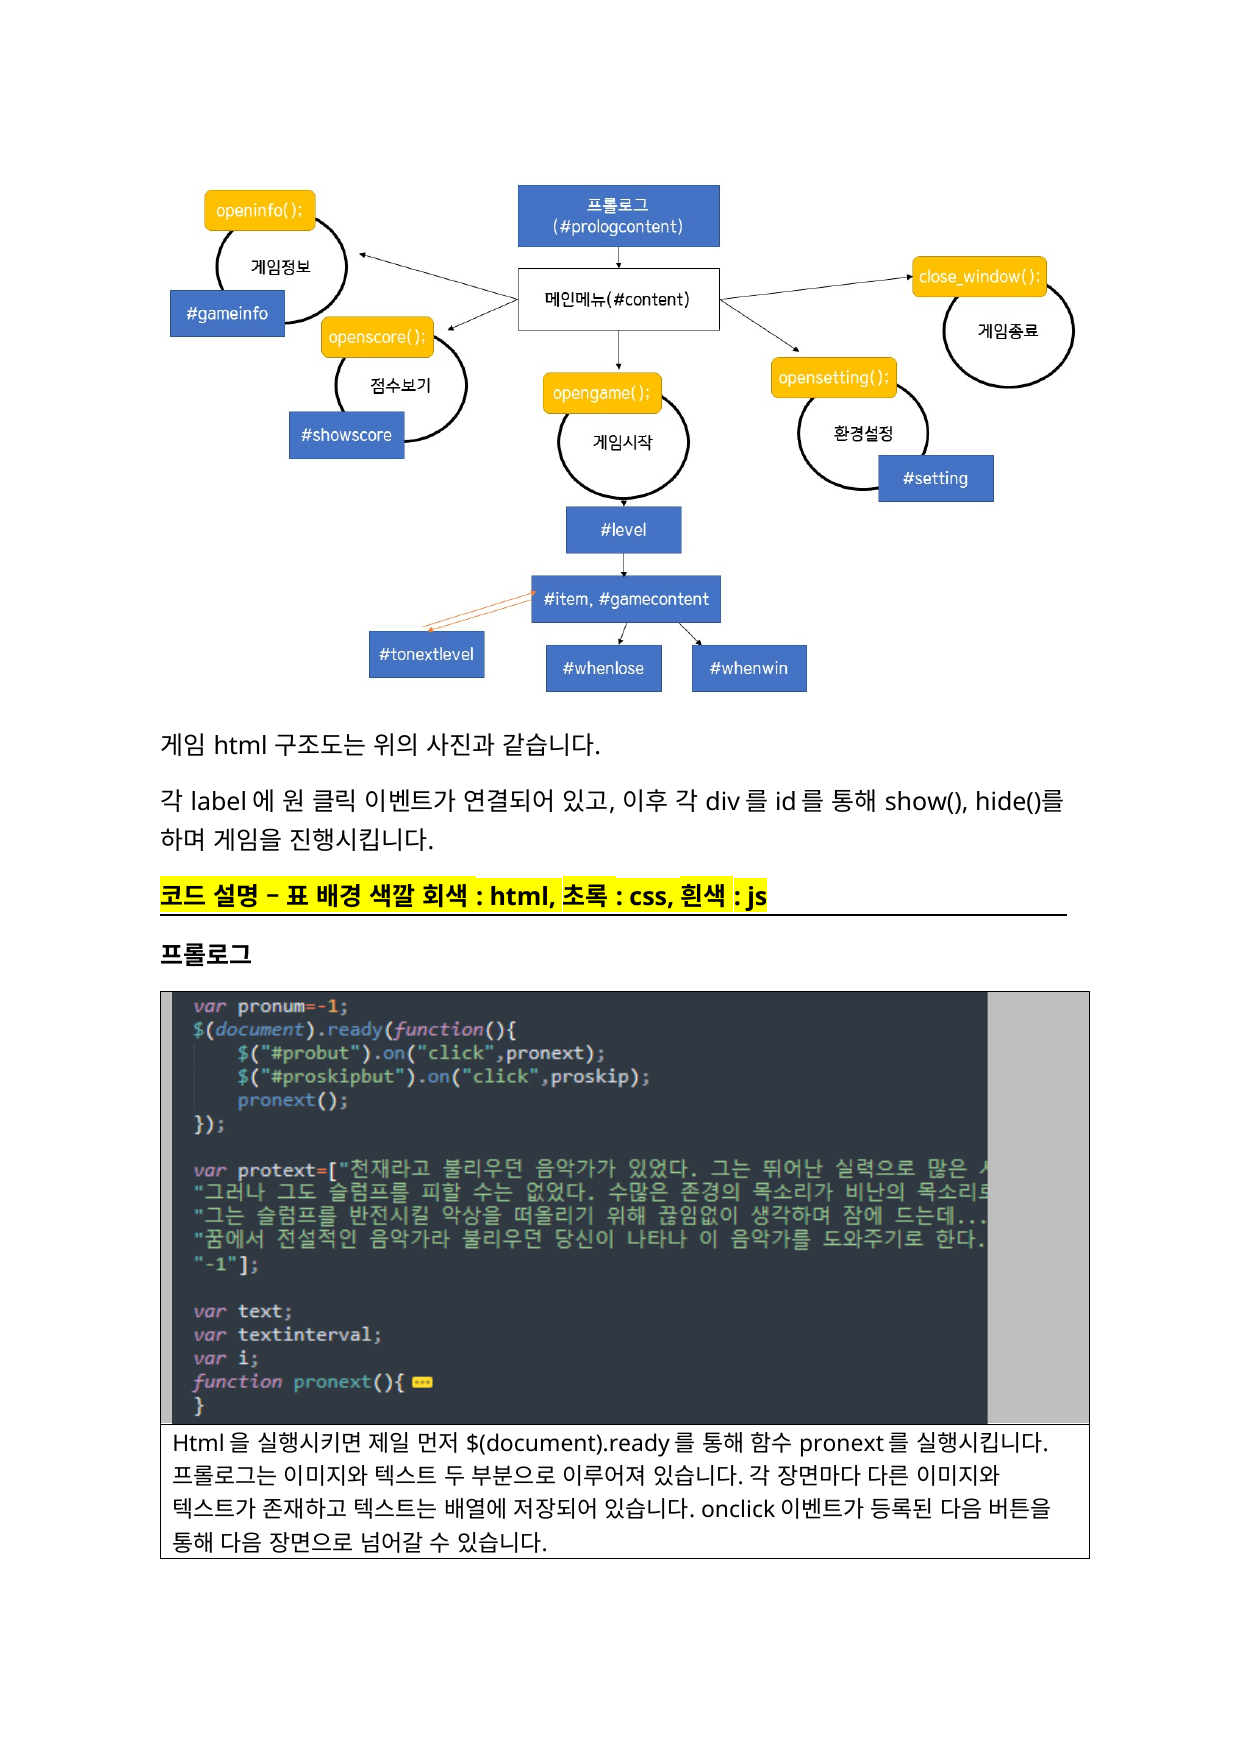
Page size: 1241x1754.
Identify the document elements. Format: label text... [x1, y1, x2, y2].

table_header [988, 992, 1089, 1423]
picture [160, 177, 1101, 707]
text 각 label에 원 클릭 이벤트가 연결되어 있고, 이후 각 div를 id를 통해 show(), hide()를 하며 게임을 진행시킵니다. [160, 781, 1067, 857]
table_header [161, 992, 172, 1423]
table_cell Html을 실행시키면 제일 먼저 $(document).ready를 통해 함수 pronext를 실행시킵니다. 프롤로그는 이미지와 텍스트 두 부분으로 이루어져 있습니다. 각 장면마다 다른 이미지와 텍스트가 존재하고 텍스트는 배열에 저장되어 있습니다. onclick이벤트가 등록된 다음 버튼을 통해 다음 장면으로 넘어갈 수 있습니다. [161, 1425, 1089, 1558]
text 프롤로그 [160, 935, 1067, 972]
picture [172, 992, 988, 1424]
text 코드 설명 – 표 배경 색깔 회색 : html, 초록 : css, 흰색 : js [160, 876, 1067, 914]
text 게임 html 구조도는 위의 사진과 같습니다. [160, 726, 1067, 762]
